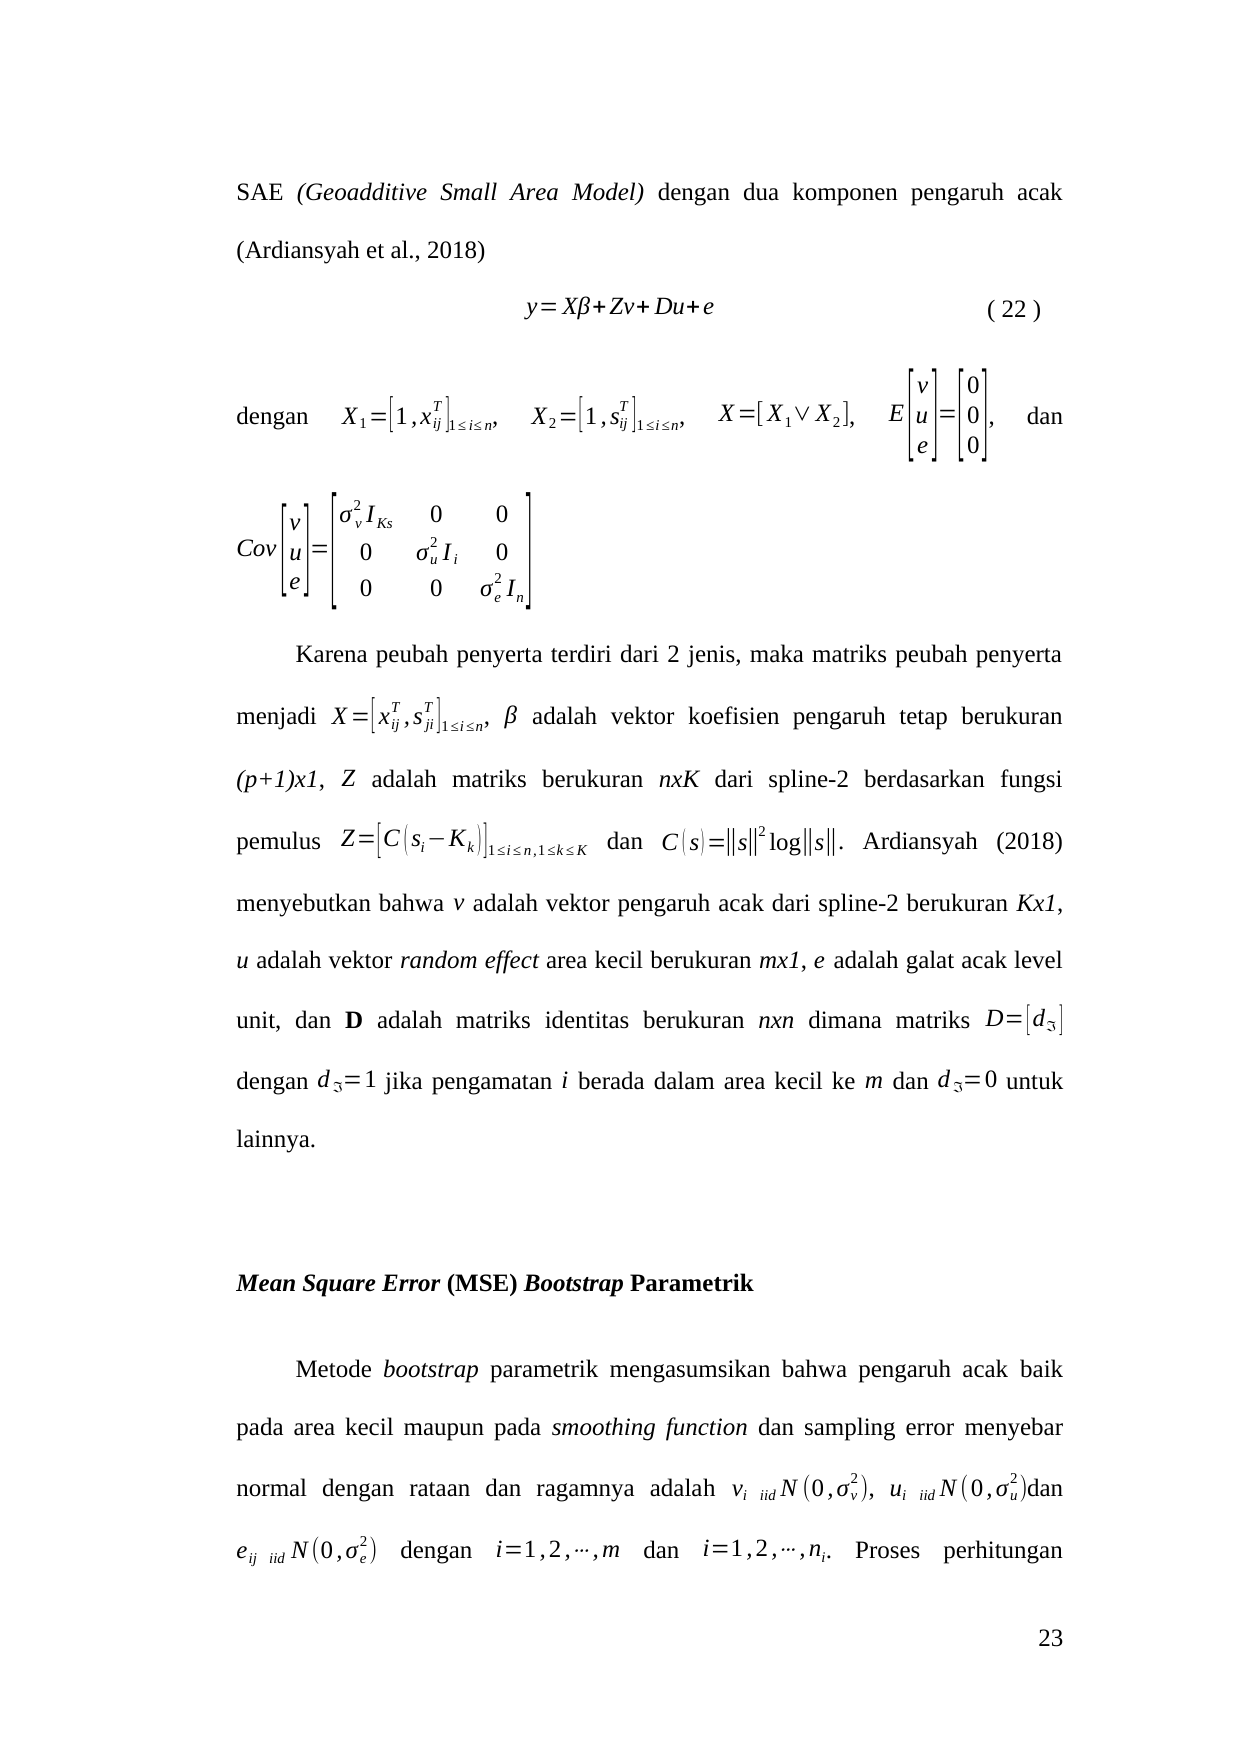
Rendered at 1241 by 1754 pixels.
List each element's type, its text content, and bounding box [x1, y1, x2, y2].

text Mean Square Error (MSE) Bootstrap Parametrik [236, 1268, 1063, 1297]
text dengan , , , , dan [236, 367, 1063, 611]
table_header [225, 292, 953, 367]
table_header ( 22 ) [953, 292, 1074, 367]
text Karena peubah penyerta terdiri dari 2 jenis, maka matriks peubah penyerta menjadi , adalah vektor koefisien pengaruh tetap berukuran (p+1)x1, adalah matriks berukuran nxK dari spline-2 berdasarkan fungsi pemulus dan . Ardiansyah (2018) menyebutkan bahwa adalah vektor pengaruh acak dari spline-2 berukuran Kx1, adalah vektor random effect area kecil berukuran mx1, adalah galat acak level unit, dan D adalah matriks identitas berukuran nxn dimana matriks dengan jika pengamatan berada dalam area kecil ke dan untuk lainnya. [236, 639, 1063, 1153]
